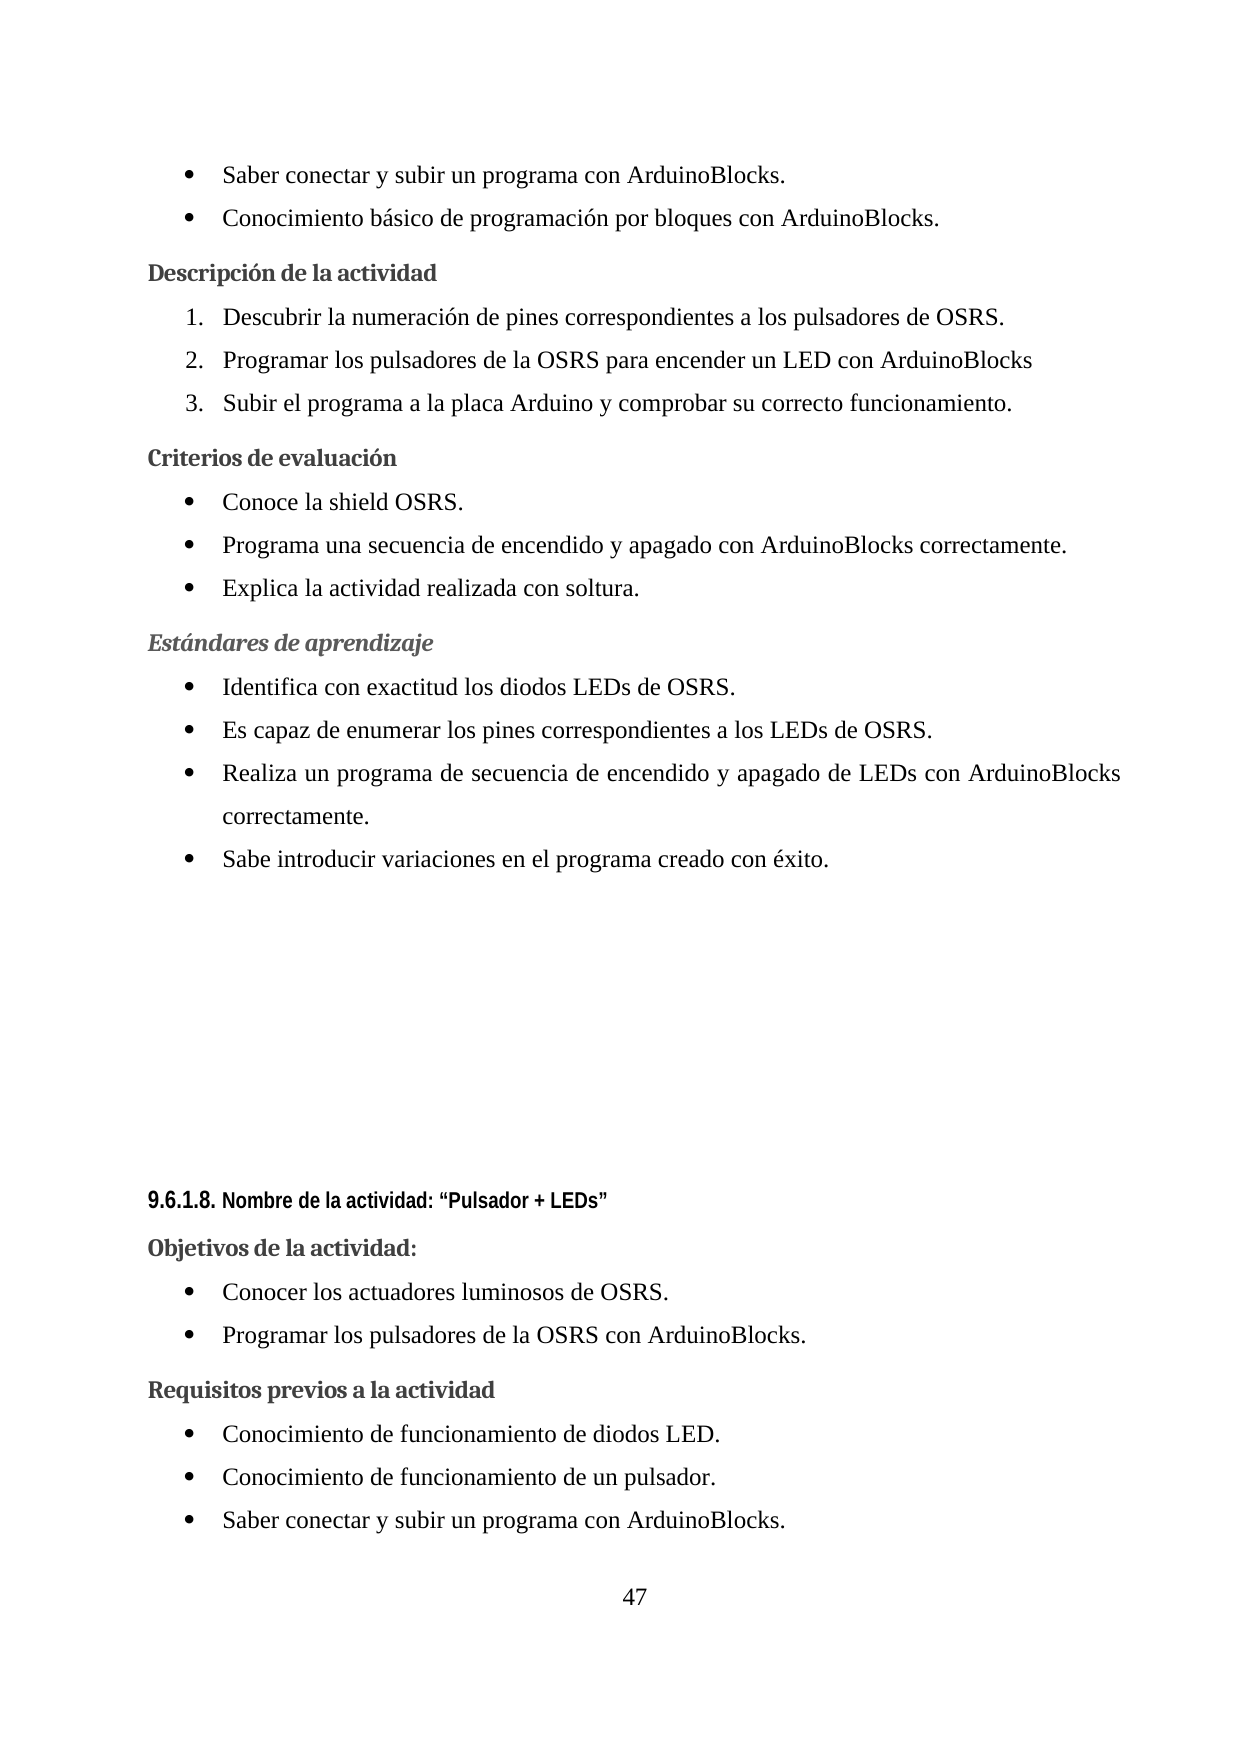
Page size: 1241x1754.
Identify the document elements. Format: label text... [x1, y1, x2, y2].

list Subir el programa a la placa Arduino y comprobar su correcto funcionamiento. [185, 388, 1122, 417]
text Conocimiento básico de programación por bloques con ArduinoBlocks. [185, 203, 1122, 232]
text Programa una secuencia de encendido y apagado con ArduinoBlocks correctamente. [185, 530, 1122, 558]
subtitle Descripción de la actividad [148, 258, 1122, 287]
text Saber conectar y subir un programa con ArduinoBlocks. [185, 160, 1122, 188]
subtitle Nombre de la actividad: “Pulsador + LEDs” [148, 1185, 1122, 1213]
subtitle Objetivos de la actividad: [148, 1234, 1122, 1263]
text Sabe introducir variaciones en el programa creado con éxito. [185, 844, 1122, 873]
text Conocimiento de funcionamiento de un pulsador. [185, 1462, 1122, 1491]
text Programar los pulsadores de la OSRS con ArduinoBlocks. [185, 1321, 1122, 1349]
subtitle Requisitos previos a la actividad [148, 1376, 1122, 1405]
text Conocimiento de funcionamiento de diodos LED. [185, 1419, 1122, 1448]
subtitle Criterios de evaluación [148, 443, 1122, 472]
text Saber conectar y subir un programa con ArduinoBlocks. [185, 1506, 1122, 1534]
text Realiza un programa de secuencia de encendido y apagado de LEDs con ArduinoBlocks correctamente. [185, 758, 1122, 830]
list Programar los pulsadores de la OSRS para encender un LED con ArduinoBlocks [185, 345, 1122, 373]
text Identifica con exactitud los diodos LEDs de OSRS. [185, 672, 1122, 700]
subtitle Estándares de aprendizaje [148, 628, 1122, 657]
text Conoce la shield OSRS. [185, 487, 1122, 515]
text Es capaz de enumerar los pines correspondientes a los LEDs de OSRS. [185, 715, 1122, 743]
list Descubrir la numeración de pines correspondientes a los pulsadores de OSRS. [185, 302, 1122, 330]
text Explica la actividad realizada con soltura. [185, 573, 1122, 602]
text Conocer los actuadores luminosos de OSRS. [185, 1277, 1122, 1306]
